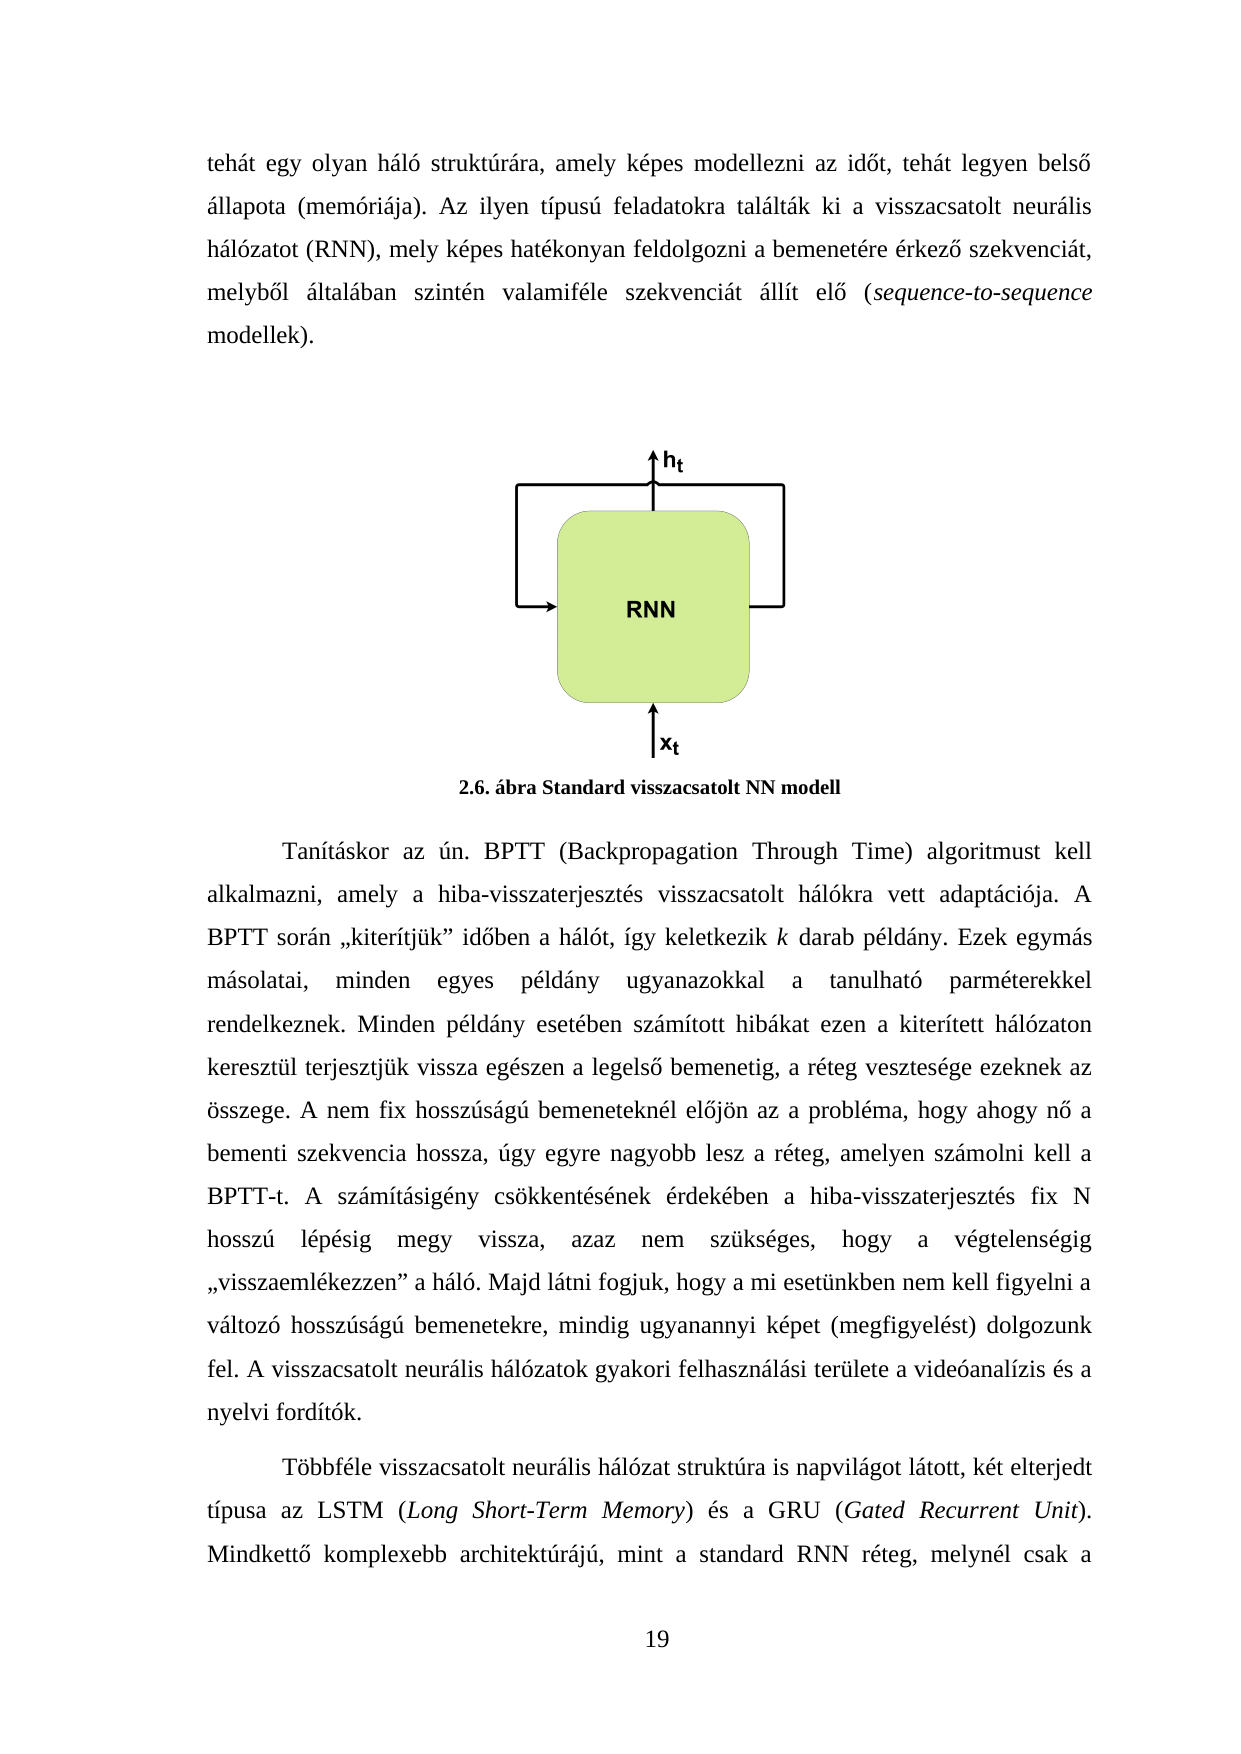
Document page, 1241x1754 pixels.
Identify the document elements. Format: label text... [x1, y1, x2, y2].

text Tanításkor az ún. BPTT (Backpropagation Through Time) algoritmust kell alkalmazni, amely a hiba-visszaterjesztés visszacsatolt hálókra vett adaptációja. A BPTT során „kiterítjük” időben a hálót, így keletkezik darab példány. Ezek egymás másolatai, minden egyes példány ugyanazokkal a tanulható parméterekkel rendelkeznek. Minden példány esetében számított hibákat ezen a kiterített hálózaton keresztül terjesztjük vissza egészen a legelső bemenetig, a réteg vesztesége ezeknek az összege. A nem fix hosszúságú bemeneteknél előjön az a probléma, hogy ahogy nő a bementi szekvencia hossza, úgy egyre nagyobb lesz a réteg, amelyen számolni kell a BPTT-t. A számításigény csökkentésének érdekében a hiba-visszaterjesztés fix N hosszú lépésig megy vissza, azaz nem szükséges, hogy a végtelenségig „visszaemlékezzen” a háló. Majd látni fogjuk, hogy a mi esetünkben nem kell figyelni a változó hosszúságú bemenetekre, mindig ugyanannyi képet (megfigyelést) dolgozunk fel. A visszacsatolt neurális hálózatok gyakori felhasználási területe a videóanalízis és a nyelvi fordítók. [207, 836, 1092, 1426]
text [207, 1452, 1092, 1567]
picture [513, 443, 786, 763]
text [207, 148, 1092, 349]
